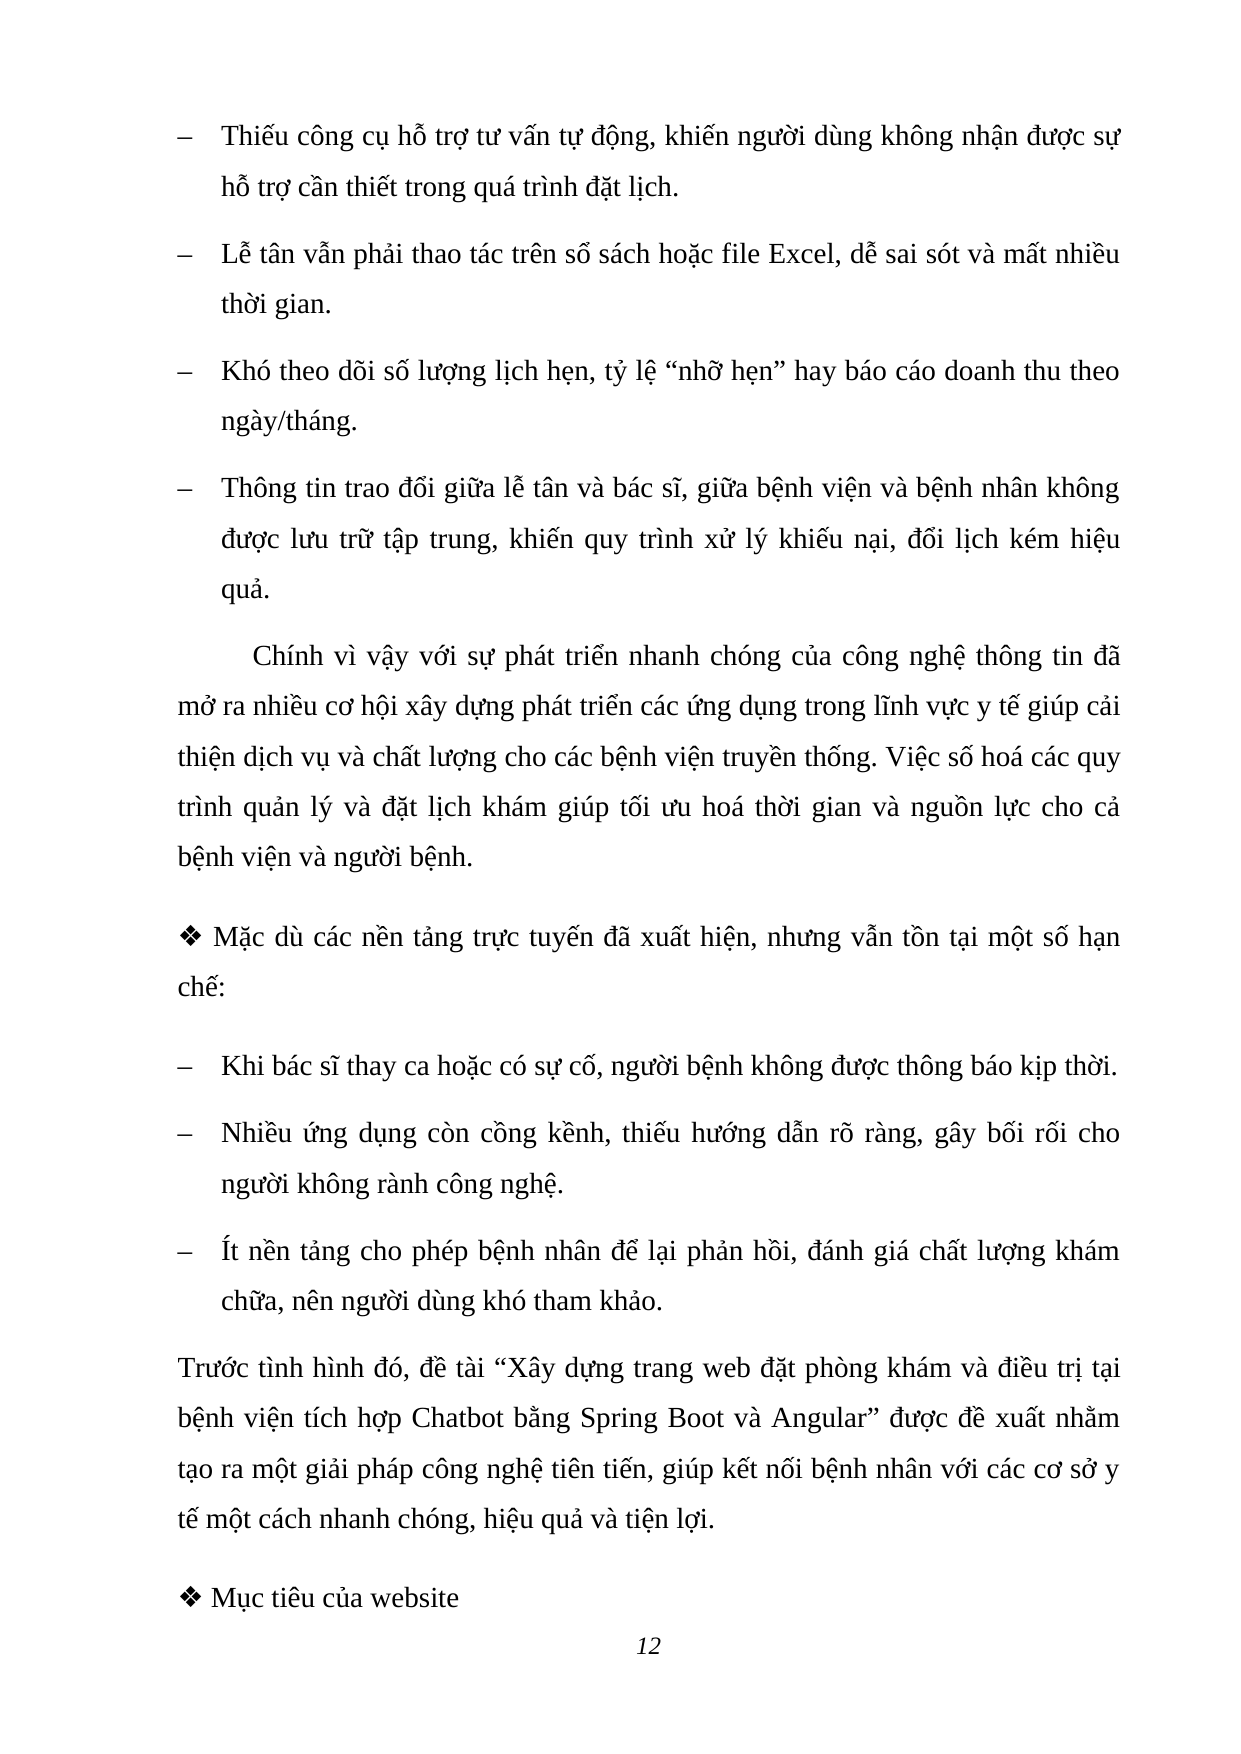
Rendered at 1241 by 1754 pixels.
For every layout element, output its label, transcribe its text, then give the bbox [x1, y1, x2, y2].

list Nhiều ứng dụng còn cồng kềnh, thiếu hướng dẫn rõ ràng, gây bối rối cho người không rành công nghệ. [177, 1116, 1122, 1199]
text Trước tình hình đó, đề tài “Xây dựng trang web đặt phòng khám và điều trị tại bệnh viện tích hợp Chatbot bằng Spring Boot và Angular” được đề xuất nhằm tạo ra một giải pháp công nghệ tiên tiến, giúp kết nối bệnh nhân với các cơ sở y tế một cách nhanh chóng, hiệu quả và tiện lợi. [177, 1350, 1122, 1534]
list Ít nền tảng cho phép bệnh nhân để lại phản hồi, đánh giá chất lượng khám chữa, nên người dùng khó tham khảo. [177, 1233, 1122, 1317]
text ❖ Mặc dù các nền tảng trực tuyến đã xuất hiện, nhưng vẫn tồn tại một số hạn chế: [177, 919, 1122, 1003]
list Khi bác sĩ thay ca hoặc có sự cố, người bệnh không được thông báo kịp thời. [177, 1048, 1122, 1082]
list Khó theo dõi số lượng lịch hẹn, tỷ lệ “nhỡ hẹn” hay báo cáo doanh thu theo ngày/tháng. [177, 353, 1122, 437]
list Thông tin trao đổi giữa lễ tân và bác sĩ, giữa bệnh viện và bệnh nhân không được lưu trữ tập trung, khiến quy trình xử lý khiếu nại, đổi lịch kém hiệu quả. [177, 470, 1122, 604]
text ❖ Mục tiêu của website [177, 1581, 1122, 1614]
list Thiếu công cụ hỗ trợ tư vấn tự động, khiến người dùng không nhận được sự hỗ trợ cần thiết trong quá trình đặt lịch. [177, 118, 1122, 202]
list Lễ tân vẫn phải thao tác trên sổ sách hoặc file Excel, dễ sai sót và mất nhiều thời gian. [177, 236, 1122, 320]
text Chính vì vậy với sự phát triển nhanh chóng của công nghệ thông tin đã mở ra nhiều cơ hội xây dựng phát triển các ứng dụng trong lĩnh vực y tế giúp cải thiện dịch vụ và chất lượng cho các bệnh viện truyền thống. Việc số hoá các quy trình quản lý và đặt lịch khám giúp tối ưu hoá thời gian và nguồn lực cho cả bệnh viện và người bệnh. [177, 638, 1122, 873]
